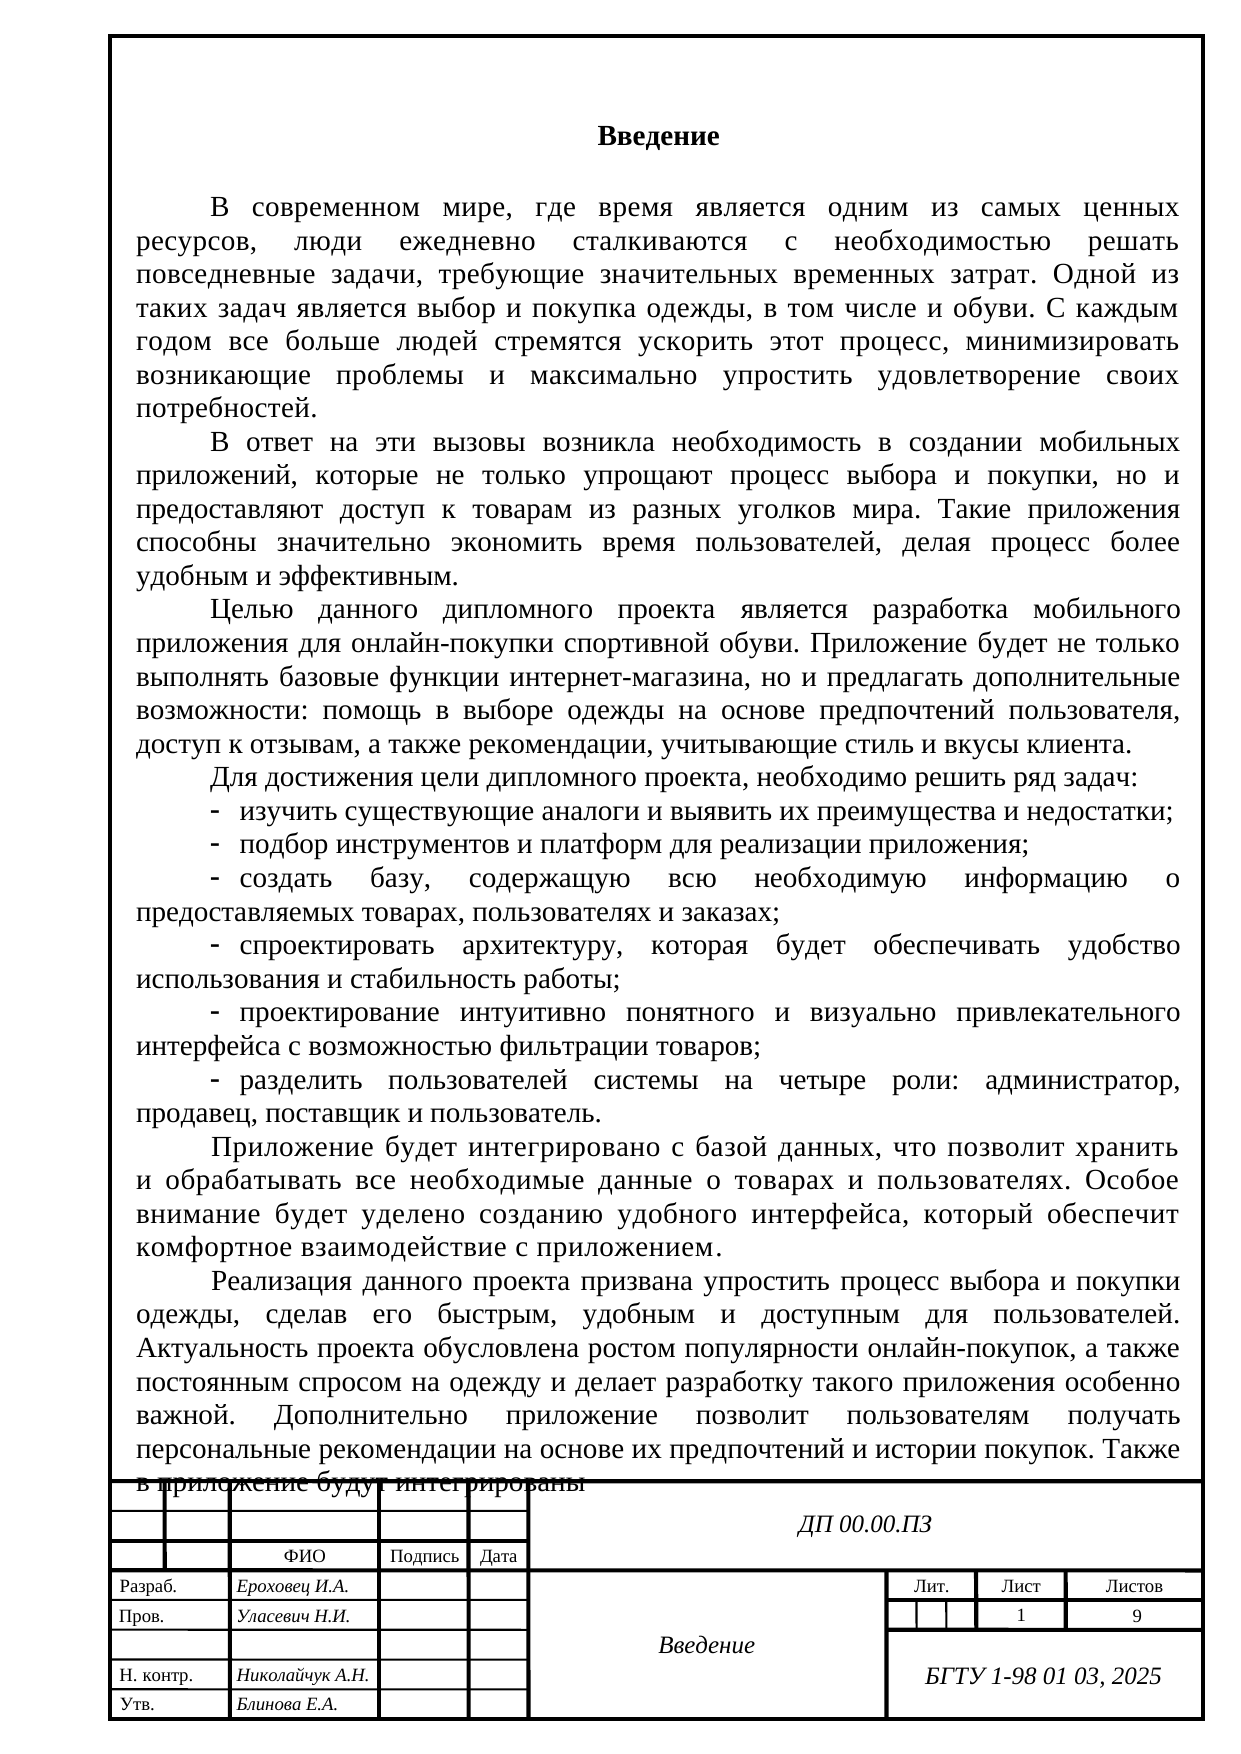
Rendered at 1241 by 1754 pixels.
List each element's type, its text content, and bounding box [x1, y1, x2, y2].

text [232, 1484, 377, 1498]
text В ответ на эти вызовы возникла необходимость в создании мобильных приложений, которые не только упрощают процесс выбора и покупки, но и предоставляют доступ к товарам из разных уголков мира. Такие приложения способны значительно экономить время пользователей, делая процесс более удобным и эффективным. [136, 424, 1181, 592]
subtitle Введение [136, 118, 1181, 152]
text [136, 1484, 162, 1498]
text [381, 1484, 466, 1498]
text спроектировать архитектуру, которая будет обеспечивать удобство использования и стабильность работы; [136, 927, 1181, 994]
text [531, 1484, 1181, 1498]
text разделить пользователей системы на четыре роли: администратор, продавец, поставщик и пользователь. [136, 1062, 1181, 1129]
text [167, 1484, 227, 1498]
text Реализация данного проекта призвана упростить процесс выбора и покупки одежды, сделав его быстрым, удобным и доступным для пользователей. Актуальность проекта обусловлена ростом популярности онлайн-покупок, а также постоянным спросом на одежду и делает разработку такого приложения особенно важной. Дополнительно приложение позволит пользователям получать персональные рекомендации на основе их предпочтений и истории покупок. Также в приложение будут интегрированы [136, 1263, 1181, 1479]
text Для достижения цели дипломного проекта, необходимо решить ряд задач: [136, 759, 1181, 793]
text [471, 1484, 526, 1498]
text изучить существующие аналоги и выявить их преимущества и недостатки; [136, 793, 1181, 827]
text проектирование интуитивно понятного и визуально привлекательного интерфейса с возможностью фильтрации товаров; [136, 994, 1181, 1062]
text Целью данного дипломного проекта является разработка мобильного приложения для онлайн-покупки спортивной обуви. Приложение будет не только выполнять базовые функции интернет-магазина, но и предлагать дополнительные возможности: помощь в выборе одежды на основе предпочтений пользователя, доступ к отзывам, а также рекомендации, учитывающие стиль и вкусы клиента. [136, 592, 1181, 759]
text создать базу, содержащую всю необходимую информацию о предоставляемых товарах, пользователях и заказах; [136, 860, 1181, 927]
text В современном мире, где время является одним из самых ценных ресурсов, люди ежедневно сталкиваются с необходимостью решать повседневные задачи, требующие значительных временных затрат. Одной из таких задач является выбор и покупка одежды, в том числе и обуви. С каждым годом все больше людей стремятся ускорить этот процесс, минимизировать возникающие проблемы и максимально упростить удовлетворение своих потребностей. [136, 189, 1181, 424]
text подбор инструментов и платформ для реализации приложения; [136, 827, 1181, 860]
text Приложение будет интегрировано с базой данных, что позволит хранить и обрабатывать все необходимые данные о товарах и пользователях. Особое внимание будет уделено созданию удобного интерфейса, который обеспечит комфортное взаимодействие с приложением. [136, 1129, 1181, 1263]
